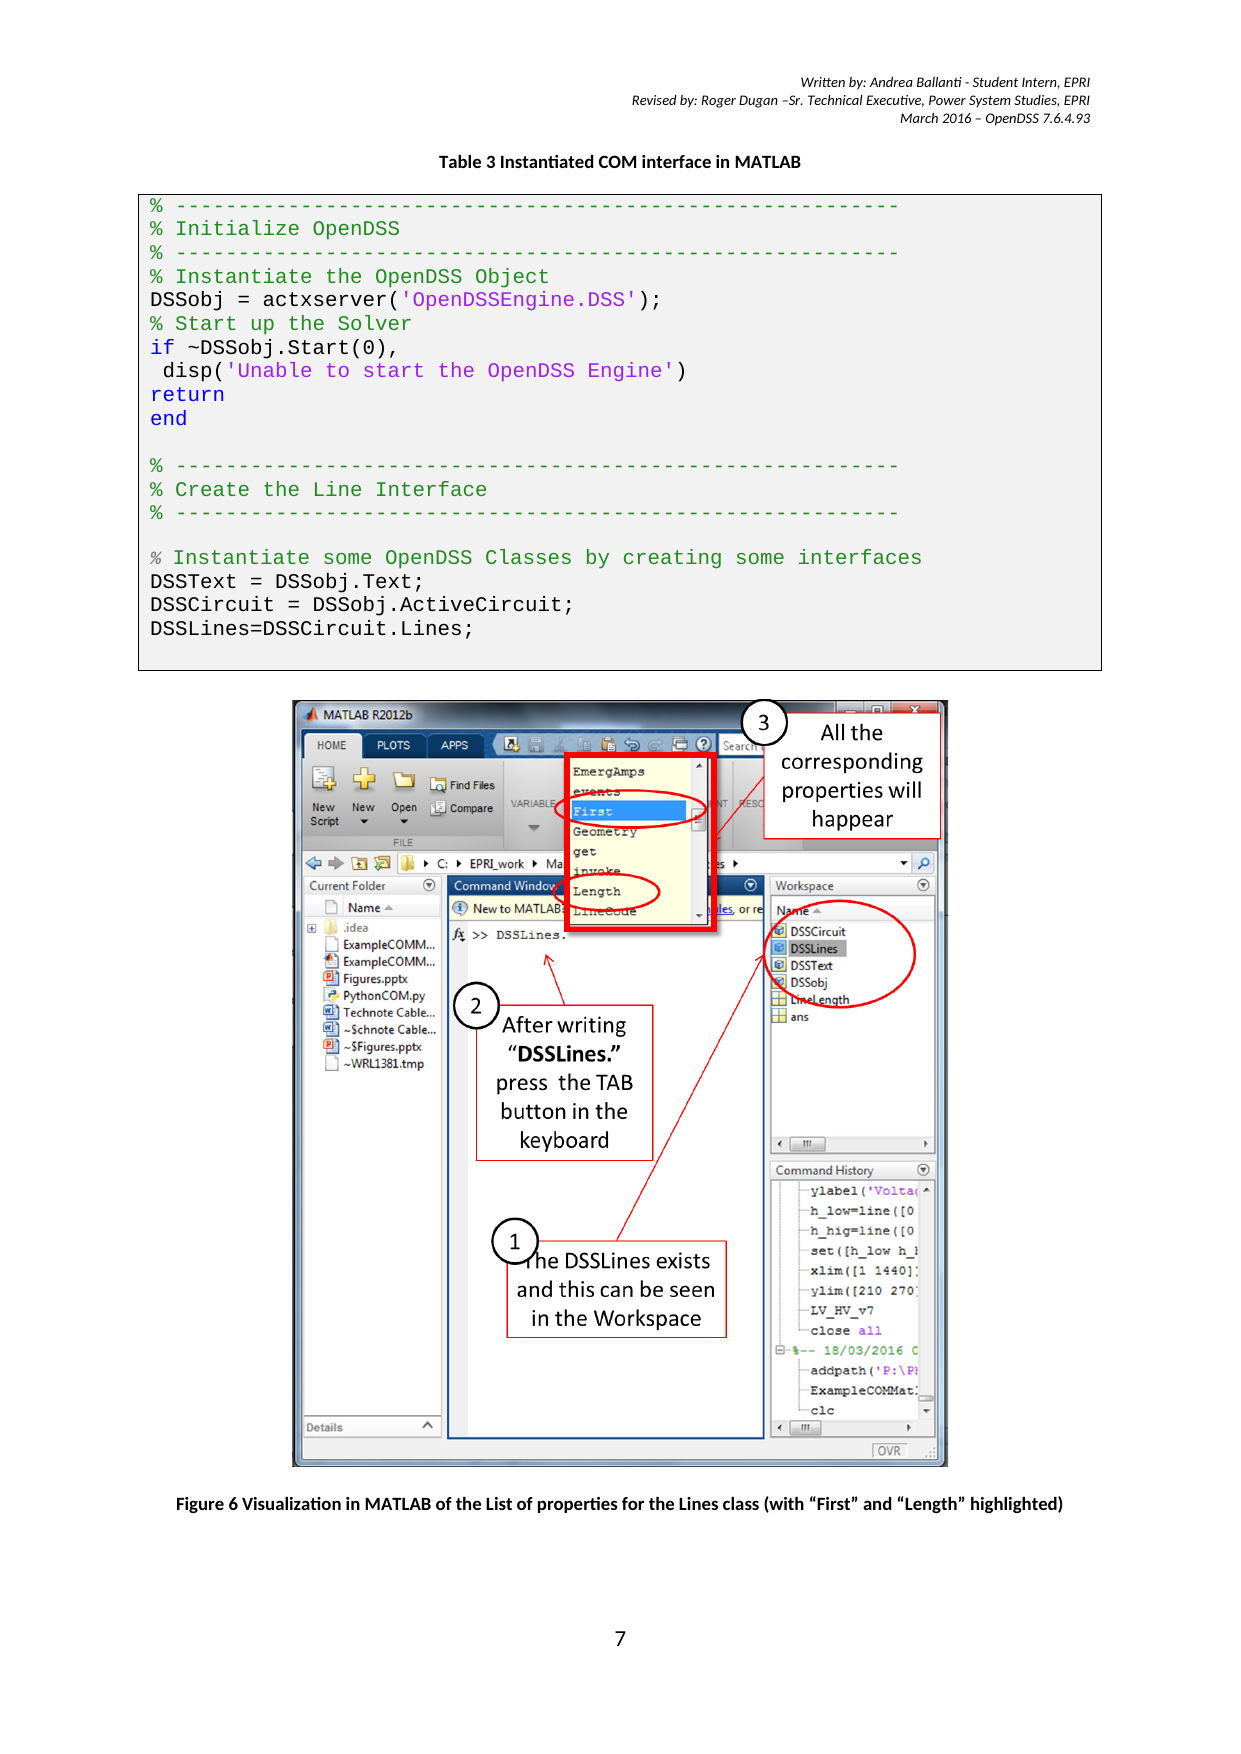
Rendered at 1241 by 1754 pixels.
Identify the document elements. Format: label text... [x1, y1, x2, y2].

picture [292, 699, 949, 1467]
text Figure 6 Visualization in MATLAB of the List of properties for the Lines class (with “First” and “Length” highlighted) [150, 1492, 1090, 1515]
table_header % ---------------------------------------------------------- % Initialize OpenDSS % ---------------------------------------------------------- % Instantiate the OpenDSS Object DSSobj = actxserver('OpenDSSEngine.DSS'); % Start up the Solver if ~DSSobj.Start(0), disp('Unable to start the OpenDSS Engine') return end % ---------------------------------------------------------- % Create the Line Interface % ---------------------------------------------------------- % Instantiate some OpenDSS Classes by creating some interfaces DSSText = DSSobj.Text; DSSCircuit = DSSobj.ActiveCircuit; DSSLines=DSSCircuit.Lines; [139, 195, 1101, 670]
text Table 3 Instantiated COM interface in MATLAB [150, 150, 1090, 173]
